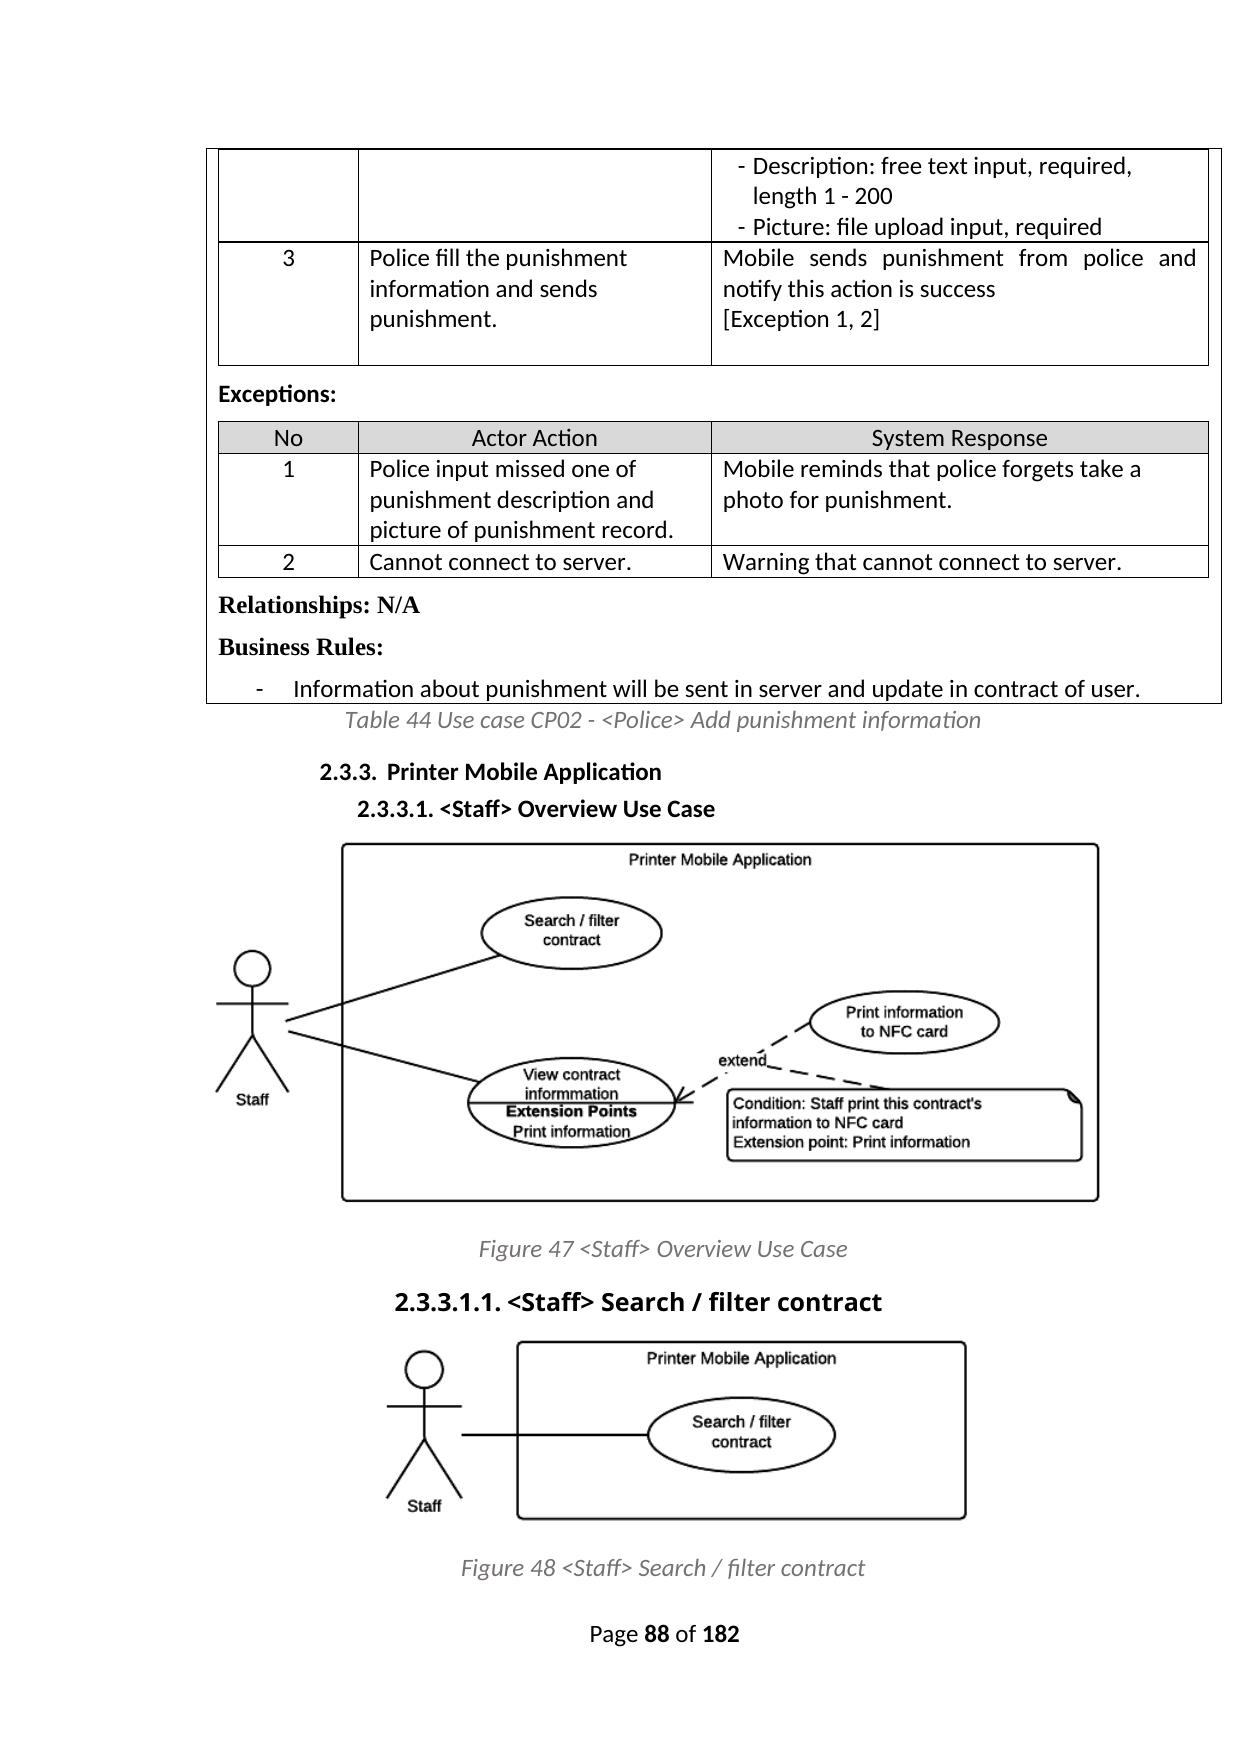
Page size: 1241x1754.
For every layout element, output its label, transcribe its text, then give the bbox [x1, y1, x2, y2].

picture [208, 825, 1121, 1214]
text Figure 48 <Staff> Search / filter contract [207, 1552, 1122, 1583]
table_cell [207, 149, 1221, 703]
subtitle <Staff> Search / filter contract [394, 1284, 1122, 1318]
text Figure 47 <Staff> Overview Use Case [207, 1233, 1122, 1263]
subtitle <Staff> Overview Use Case [357, 793, 1122, 823]
picture [341, 1321, 988, 1533]
text Table 44 Use case CP02 - <Police> Add punishment information [207, 704, 1122, 735]
subtitle Printer Mobile Application [319, 756, 1122, 786]
